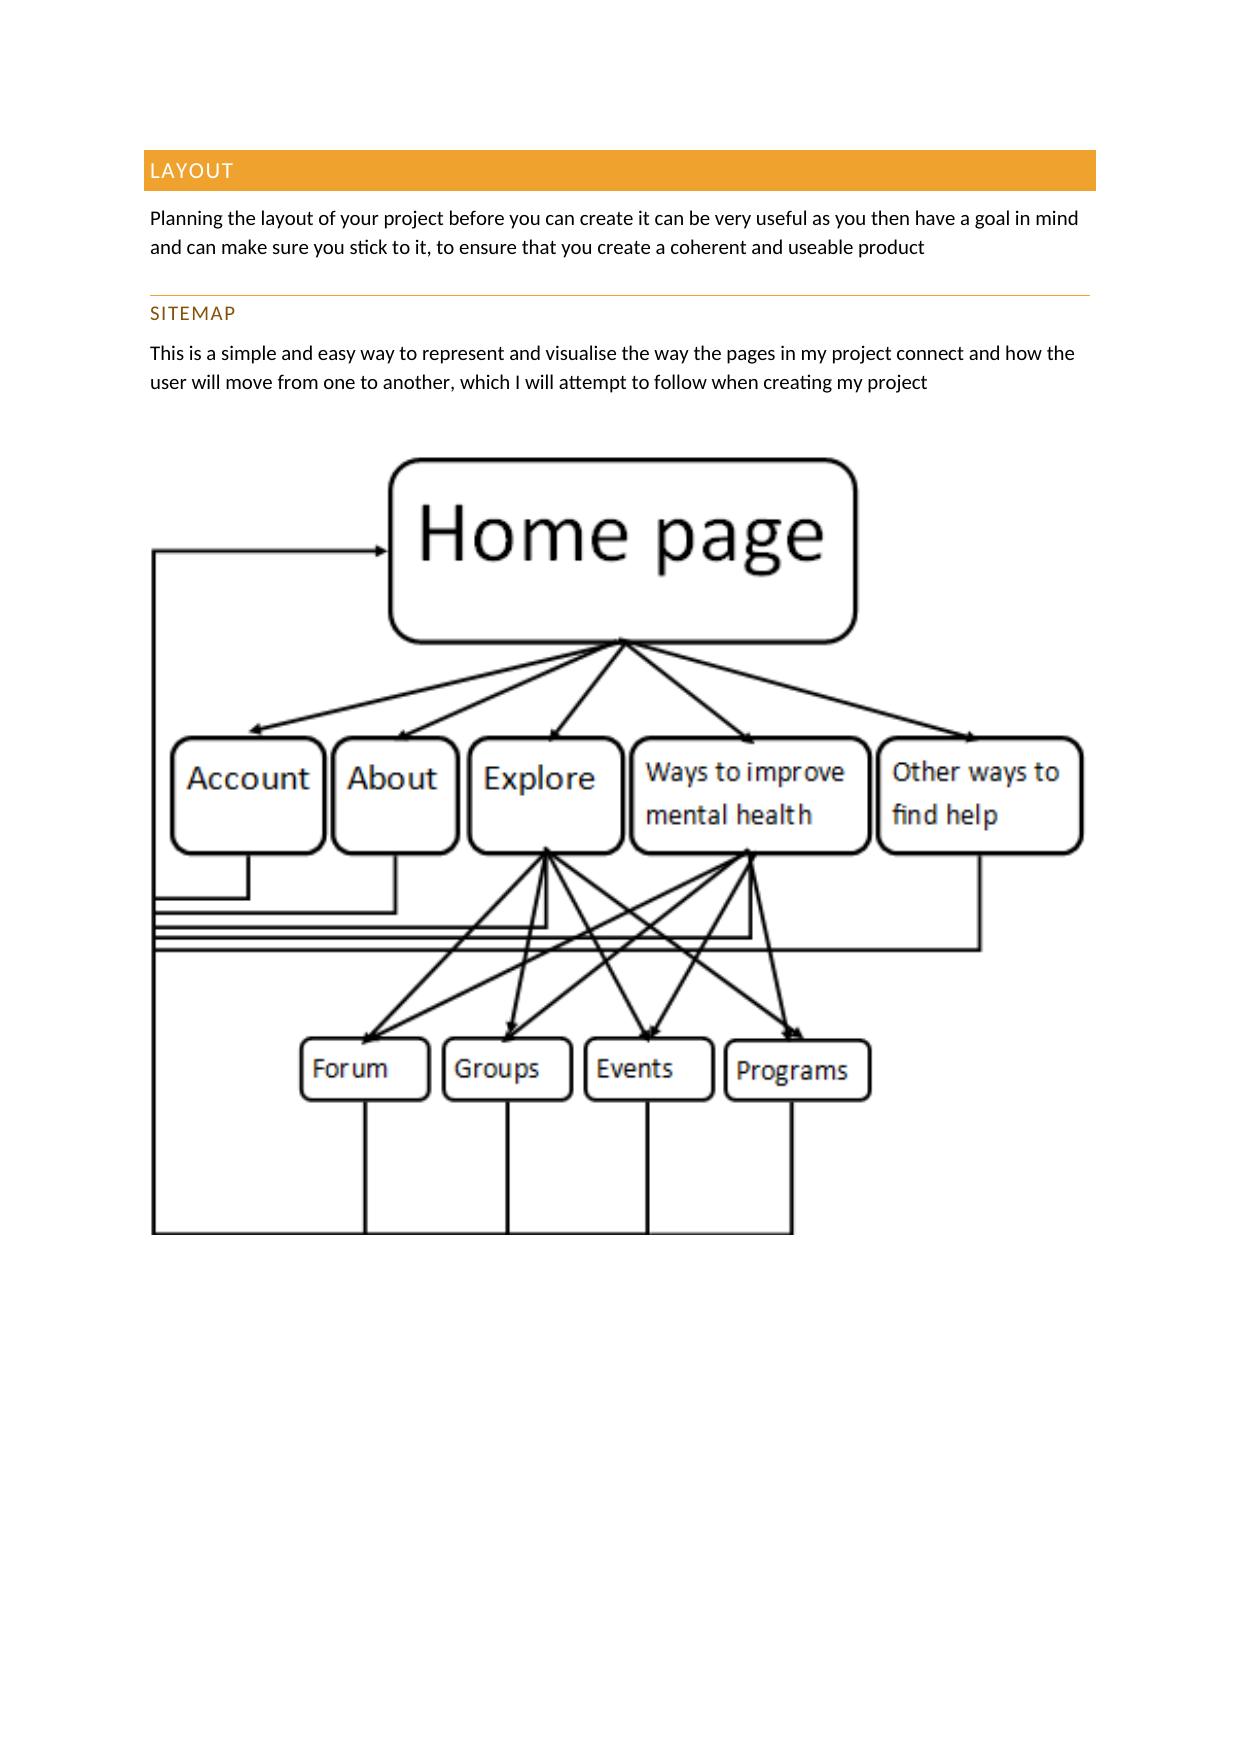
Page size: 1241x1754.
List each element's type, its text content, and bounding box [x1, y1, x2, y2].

picture [150, 419, 1115, 1235]
subtitle Layout [150, 156, 1090, 184]
text This is a simple and easy way to represent and visualise the way the pages in my project connect and how the user will move from one to another, which I will attempt to follow when creating my project [150, 340, 1090, 394]
text Planning the layout of your project before you can create it can be very useful as you then have a goal in mind and can make sure you stick to it, to ensure that you create a coherent and useable product [150, 205, 1090, 260]
subtitle Sitemap [150, 296, 1090, 326]
